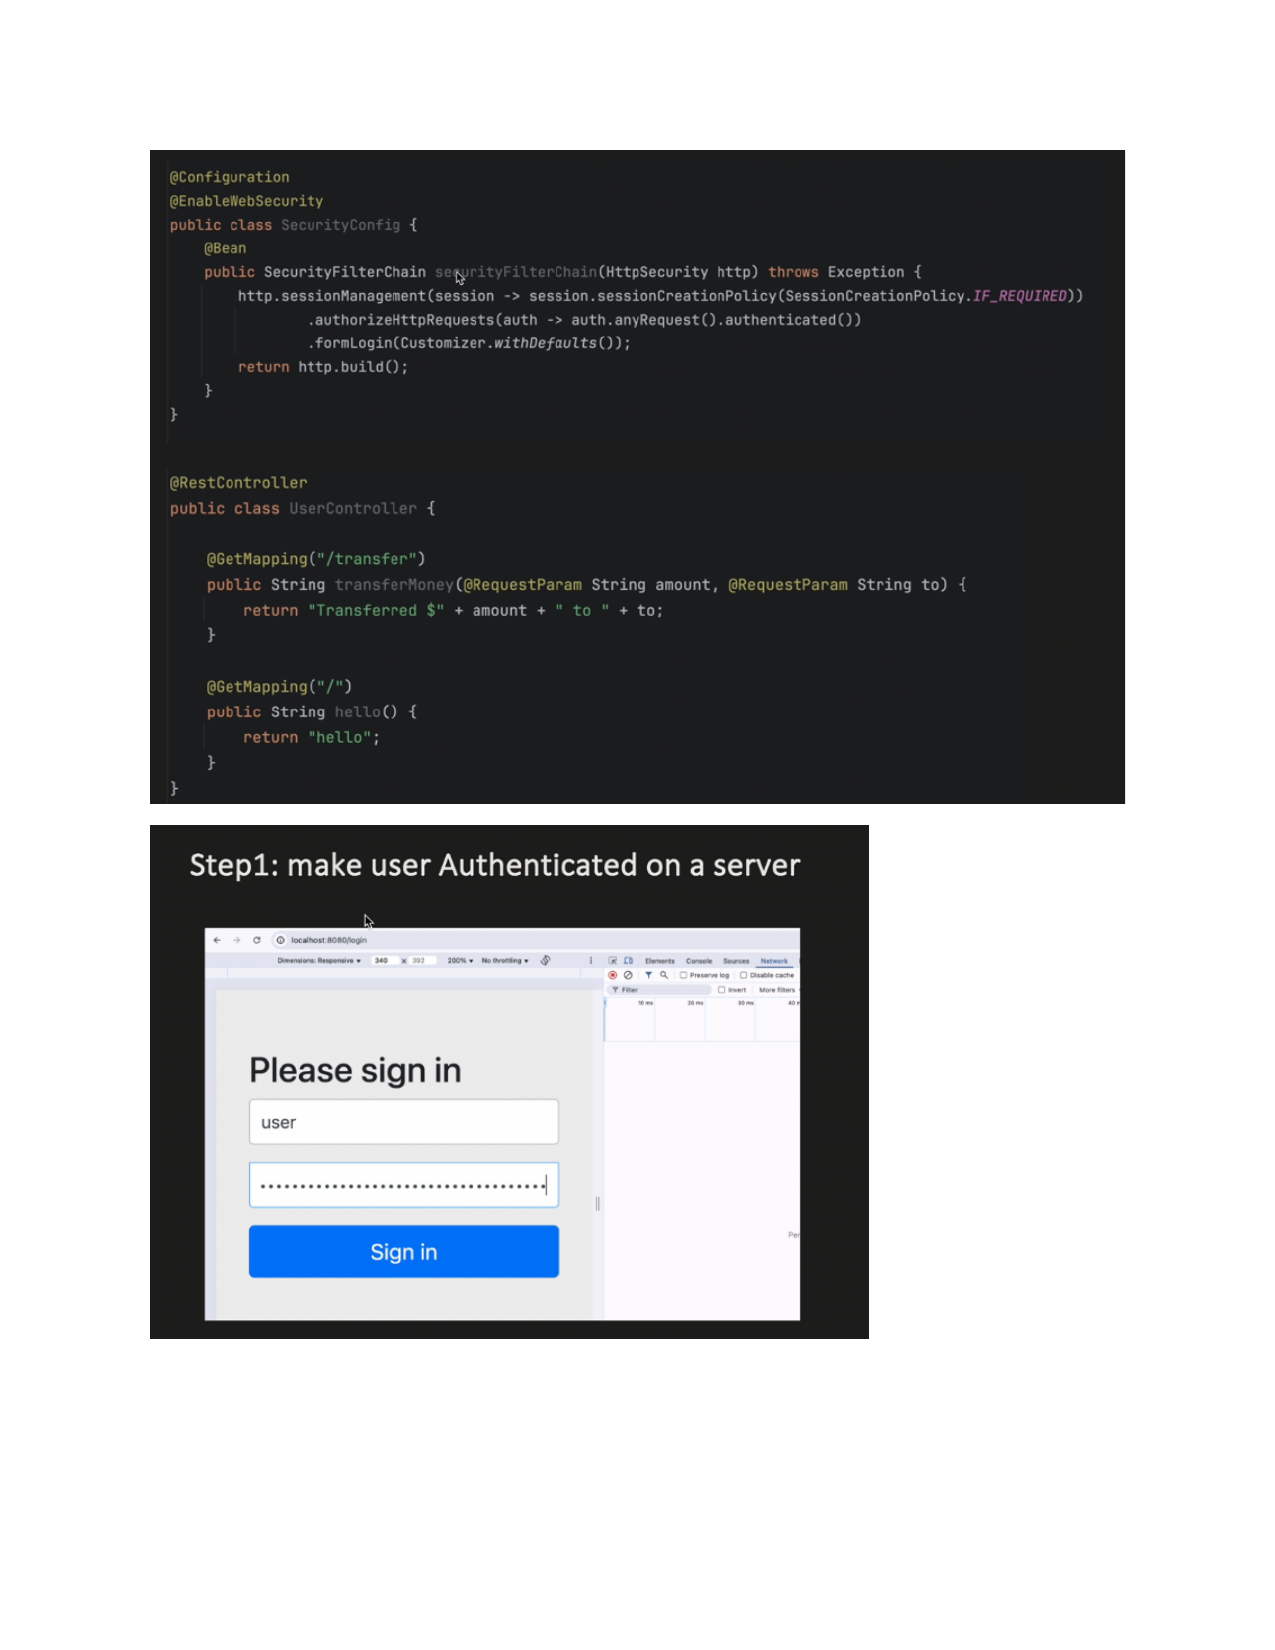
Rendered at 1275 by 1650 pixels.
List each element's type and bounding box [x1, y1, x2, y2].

picture [150, 150, 1125, 804]
picture [150, 825, 869, 1339]
